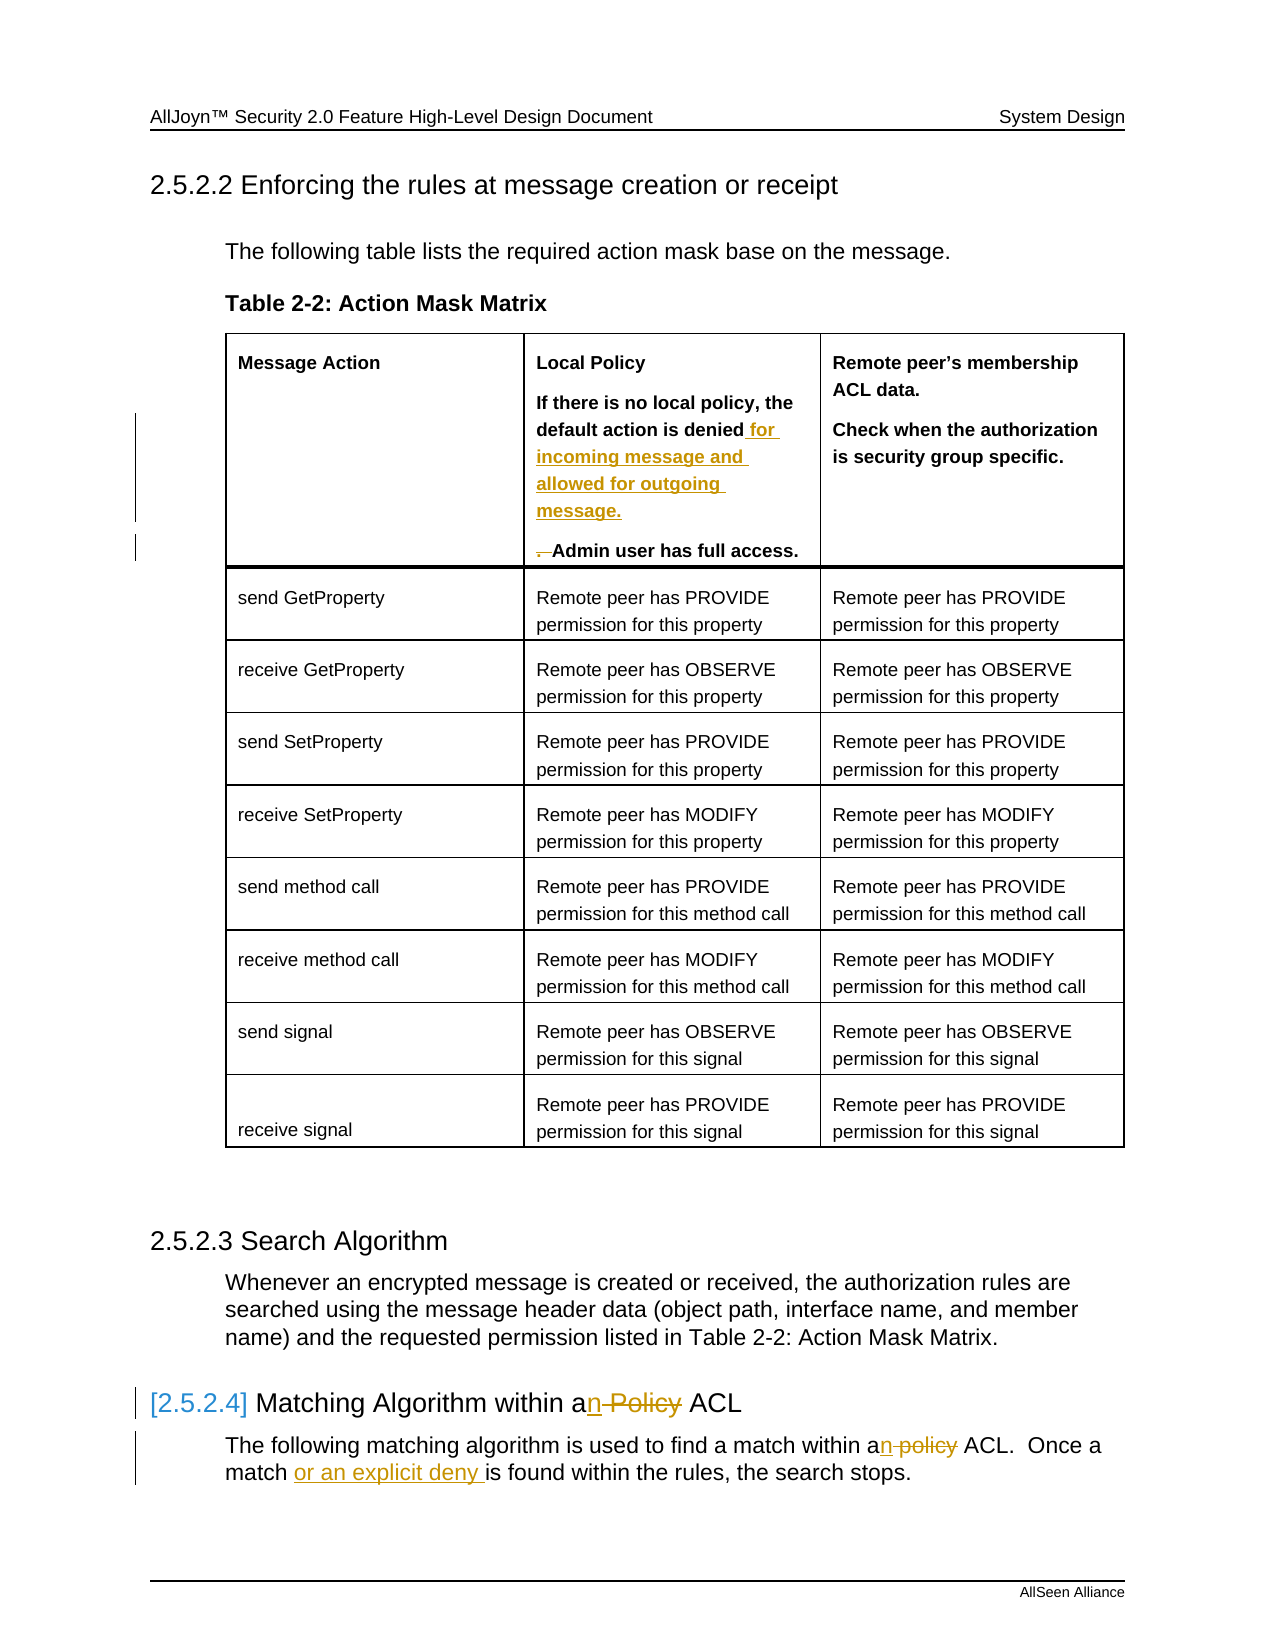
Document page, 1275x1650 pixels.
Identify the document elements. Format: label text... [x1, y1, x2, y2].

table_cell send signal [227, 1003, 523, 1074]
table_cell Remote peer has PROVIDE permission for this property [821, 713, 1123, 784]
table_header Message Action [227, 334, 523, 565]
table_cell Remote peer has MODIFY permission for this property [821, 786, 1123, 857]
table_cell receive GetProperty [227, 641, 523, 712]
subtitle Matching Algorithm within a ACL [150, 1387, 1125, 1418]
table_cell Remote peer has PROVIDE permission for this method call [821, 858, 1123, 929]
table_cell Remote peer has PROVIDE permission for this property [821, 569, 1123, 639]
text The following matching algorithm is used to find a match within a ACL. Once a match is found within the rules, the search stops. [225, 1431, 1125, 1485]
table_cell Remote peer has MODIFY permission for this property [525, 786, 820, 857]
text The following table lists the required action mask base on the message. [225, 237, 1125, 264]
table_cell Remote peer has PROVIDE permission for this signal [525, 1075, 820, 1146]
table_cell Remote peer has OBSERVE permission for this signal [525, 1003, 820, 1074]
table_cell Remote peer has MODIFY permission for this method call [525, 931, 820, 1001]
table_cell receive method call [227, 931, 523, 1001]
subtitle Enforcing the rules at message creation or receipt [150, 169, 1125, 200]
text Whenever an encrypted message is created or received, the authorization rules are searched using the message header data (object path, interface name, and member name) and the requested permission listed in Table 2-2: Action Mask Matrix. [225, 1268, 1125, 1350]
table_cell receive signal [227, 1075, 523, 1146]
table_cell Remote peer has MODIFY permission for this method call [821, 931, 1123, 1001]
table_cell Remote peer has PROVIDE permission for this property [525, 713, 820, 784]
table_cell Remote peer has OBSERVE permission for this property [525, 641, 820, 712]
table_cell Remote peer has OBSERVE permission for this signal [821, 1003, 1123, 1074]
subtitle Search Algorithm [150, 1225, 1125, 1256]
table_cell Remote peer has PROVIDE permission for this signal [821, 1075, 1123, 1146]
table_cell Remote peer has PROVIDE permission for this property [525, 569, 820, 639]
table_header Remote peer’s membership ACL data. Check when the authorization is security group specific. [821, 334, 1123, 565]
table_cell Remote peer has OBSERVE permission for this property [821, 641, 1123, 712]
table_cell Remote peer has PROVIDE permission for this method call [525, 858, 820, 929]
table_cell send GetProperty [227, 569, 523, 639]
table_cell send method call [227, 858, 523, 929]
table_cell send SetProperty [227, 713, 523, 784]
table_cell receive SetProperty [227, 786, 523, 857]
table_header Local Policy If there is no local policy, the default action is denied Admin user has full access. [525, 334, 820, 565]
